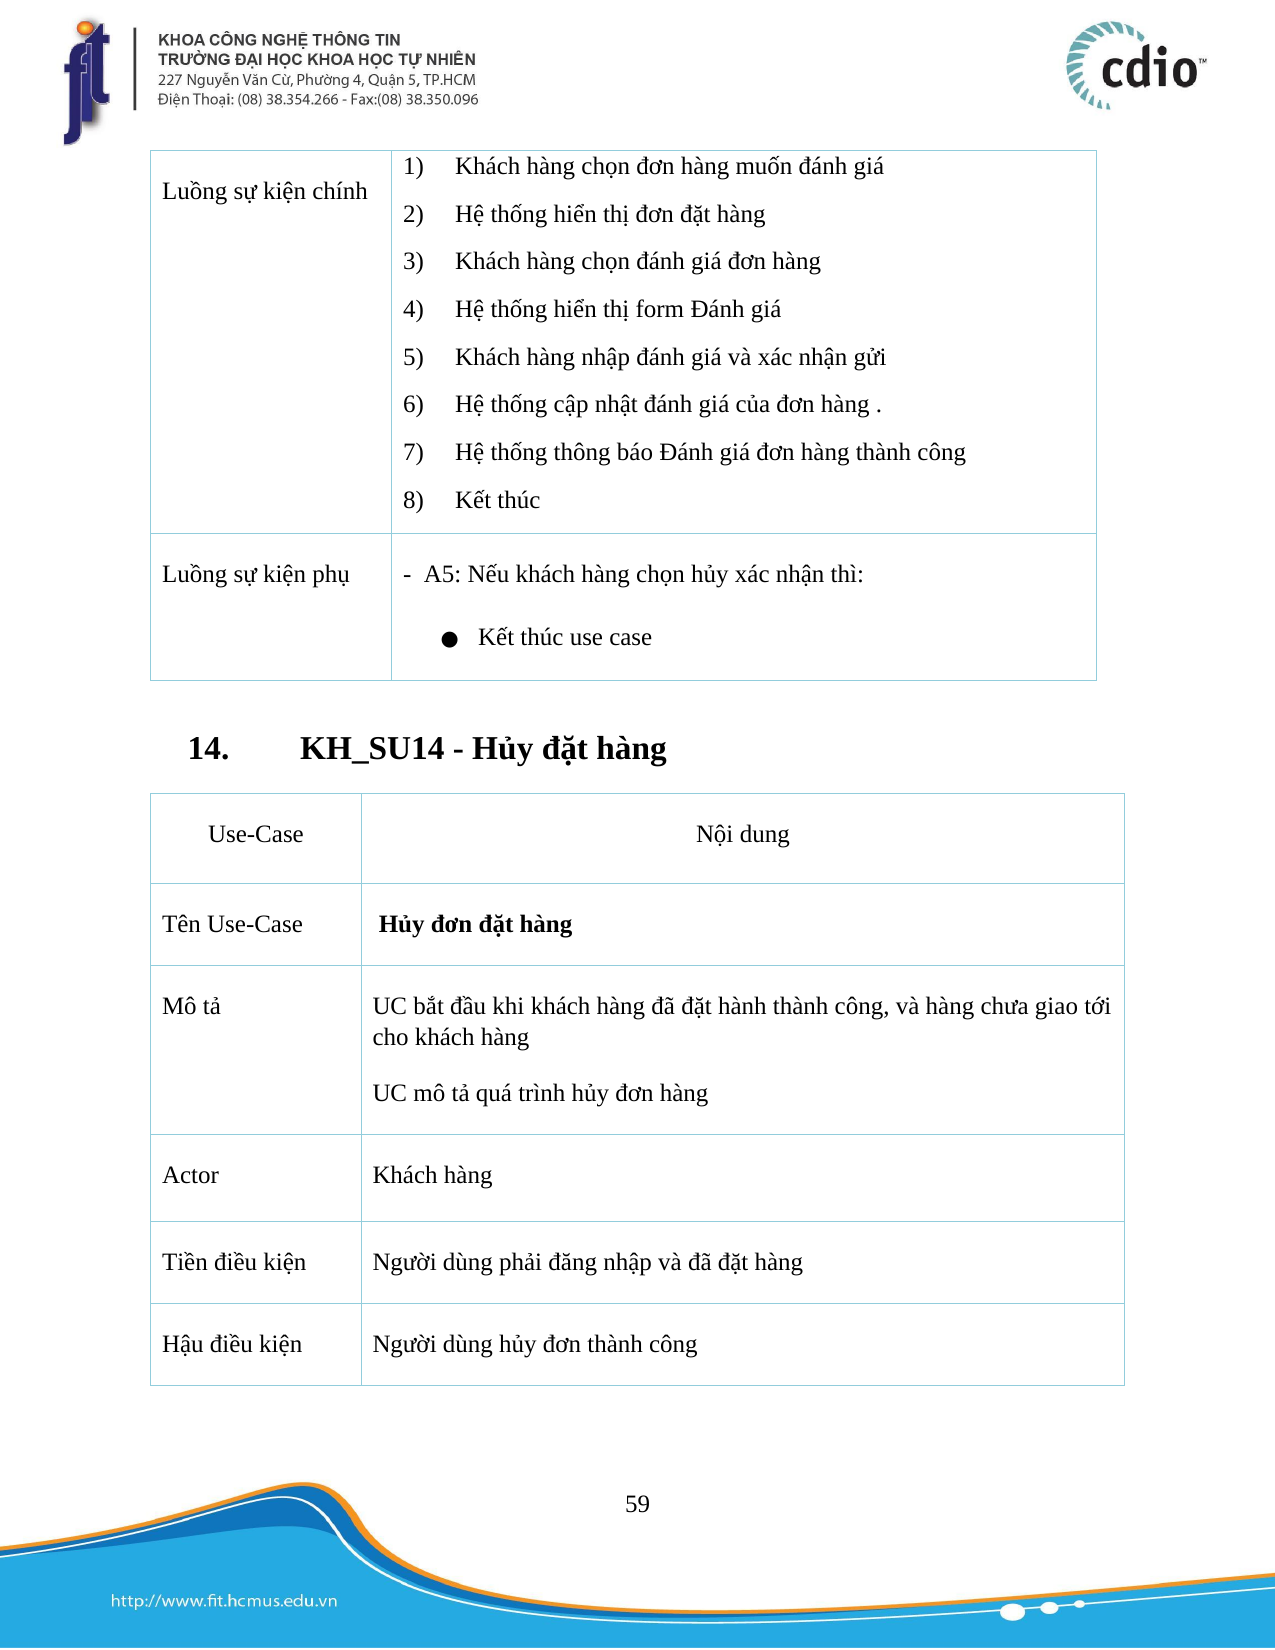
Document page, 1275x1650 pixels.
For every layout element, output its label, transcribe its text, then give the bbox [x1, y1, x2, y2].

table_header Nội dung [362, 794, 1124, 883]
table_cell Actor [151, 1135, 361, 1221]
picture [40, 10, 1219, 169]
table_cell - A5: Nếu khách hàng chọn hủy xác nhận thì: Kết thúc use case [392, 534, 1096, 679]
table_cell 1) Khách hàng chọn đơn hàng muốn đánh giá 2) Hệ thống hiển thị đơn đặt hàng 3) Khách hàng chọn đánh giá đơn hàng 4) Hệ thống hiển thị form Đánh giá 5) Khách hàng nhập đánh giá và xác nhận gửi 6) Hệ thống cập nhật đánh giá của đơn hàng . 7) Hệ thống thông báo Đánh giá đơn hàng thành công 8) Kết thúc [392, 151, 1096, 533]
table_cell Người dùng hủy đơn thành công [362, 1304, 1124, 1385]
table_cell Luồng sự kiện phụ [151, 534, 391, 679]
table_cell Tên Use-Case [151, 884, 361, 965]
table_cell Luồng sự kiện chính [151, 151, 391, 533]
list KH_SU14 - Hủy đặt hàng [187, 728, 1125, 767]
table_cell Người dùng phải đăng nhập và đã đặt hàng [362, 1222, 1124, 1303]
table_header Use-Case [151, 794, 361, 883]
table_cell Hậu điều kiện [151, 1304, 361, 1385]
table_cell Khách hàng [362, 1135, 1124, 1221]
picture [0, 1479, 1275, 1648]
table_cell Mô tả [151, 966, 361, 1134]
table_cell Hủy đơn đặt hàng [362, 884, 1124, 965]
table_cell UC bắt đầu khi khách hàng đã đặt hành thành công, và hàng chưa giao tới cho khách hàng UC mô tả quá trình hủy đơn hàng [362, 966, 1124, 1134]
table_cell Tiền điều kiện [151, 1222, 361, 1303]
